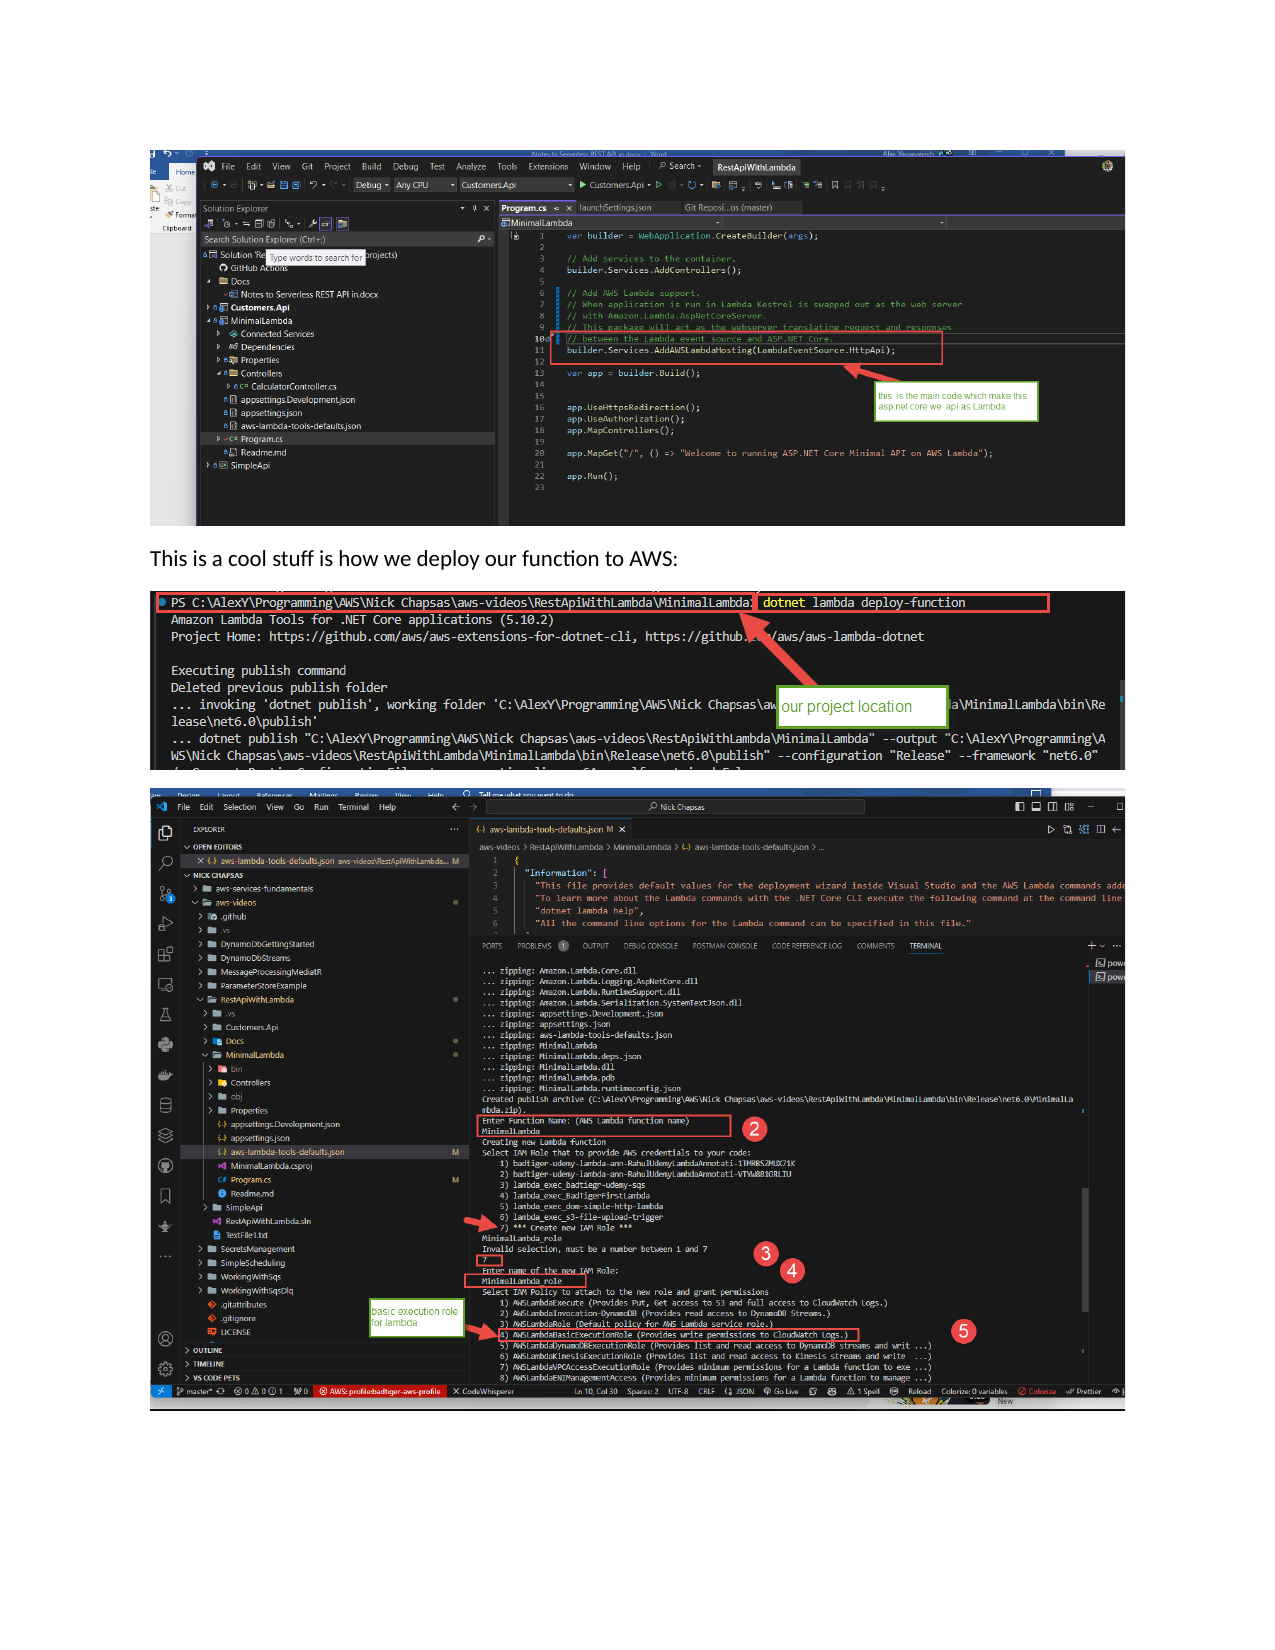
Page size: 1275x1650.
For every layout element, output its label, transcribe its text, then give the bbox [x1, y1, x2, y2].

text This is a cool stuff is how we deploy our function to AWS: [150, 544, 1125, 573]
picture [150, 150, 1125, 526]
picture [150, 591, 1125, 770]
picture [150, 788, 1125, 1411]
